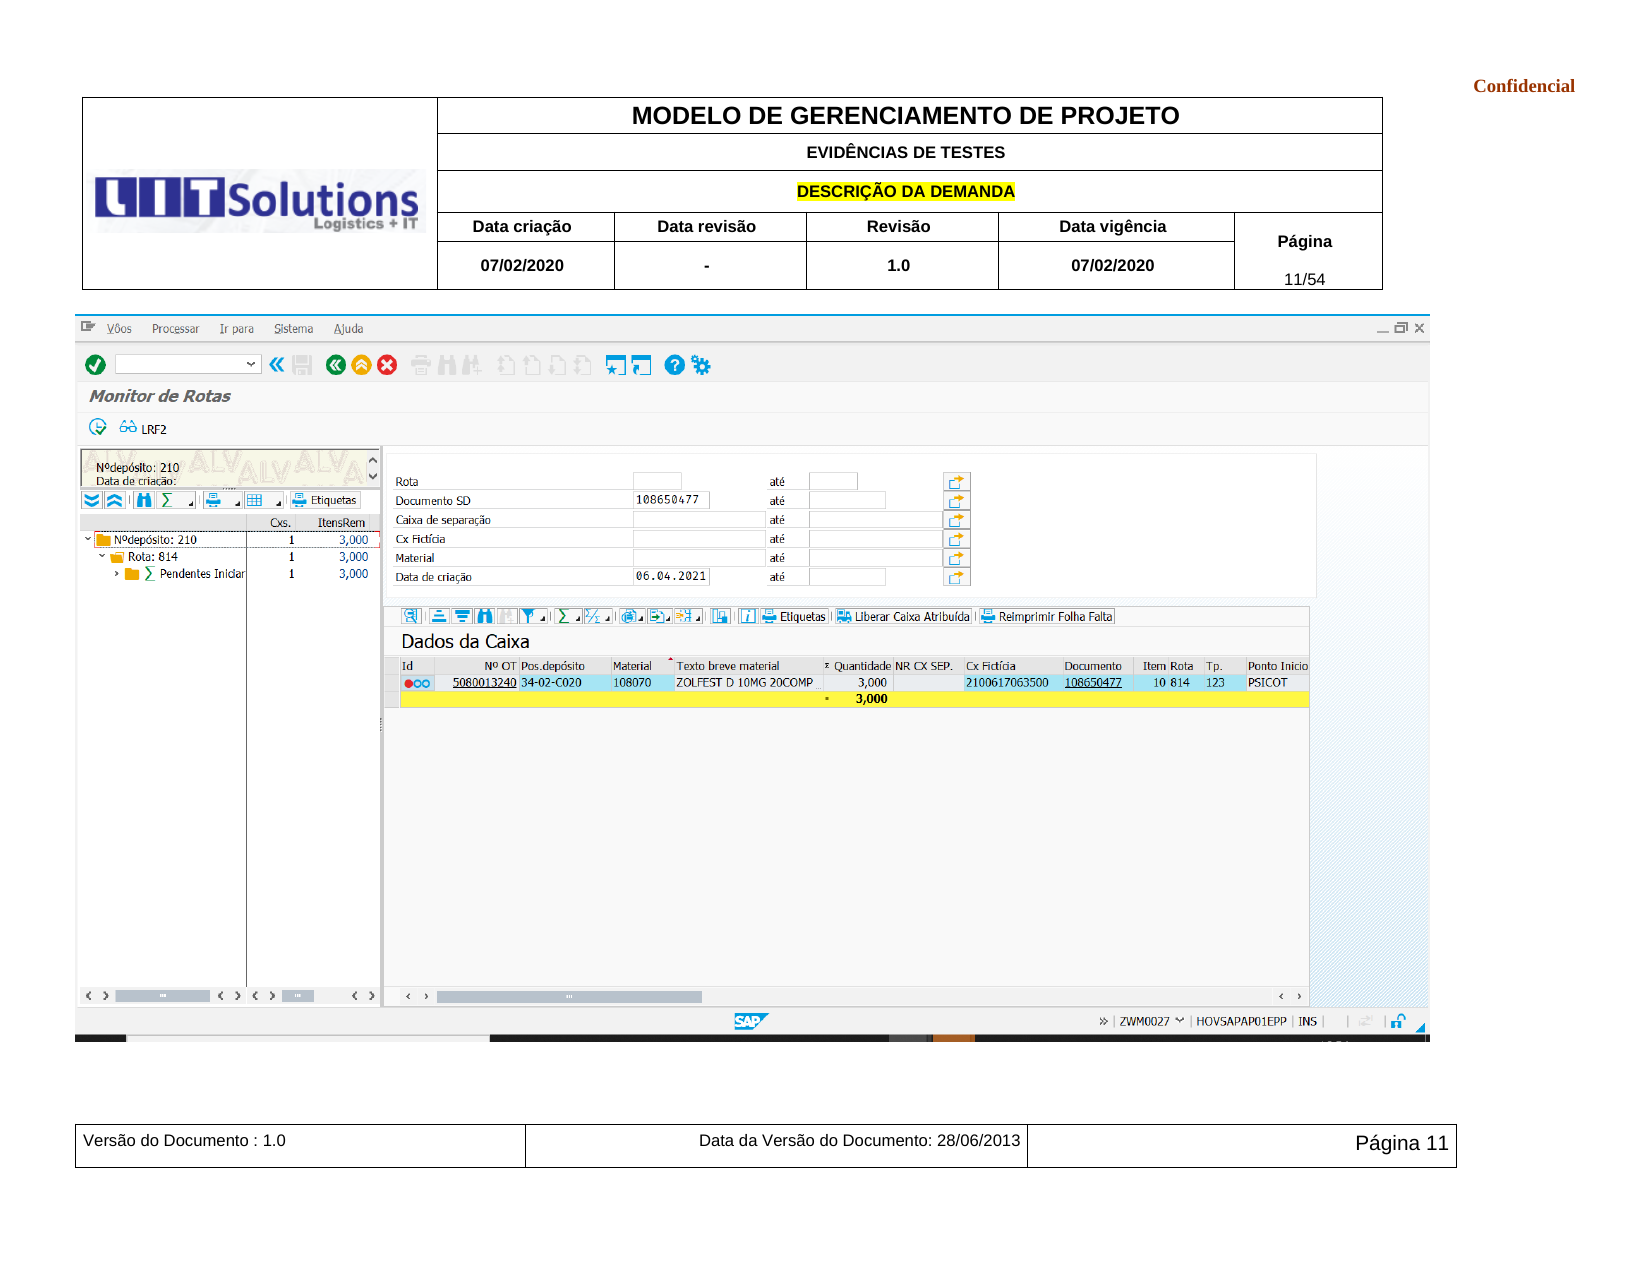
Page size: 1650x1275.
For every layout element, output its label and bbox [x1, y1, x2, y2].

picture [75, 317, 1430, 1042]
picture [86, 169, 427, 233]
